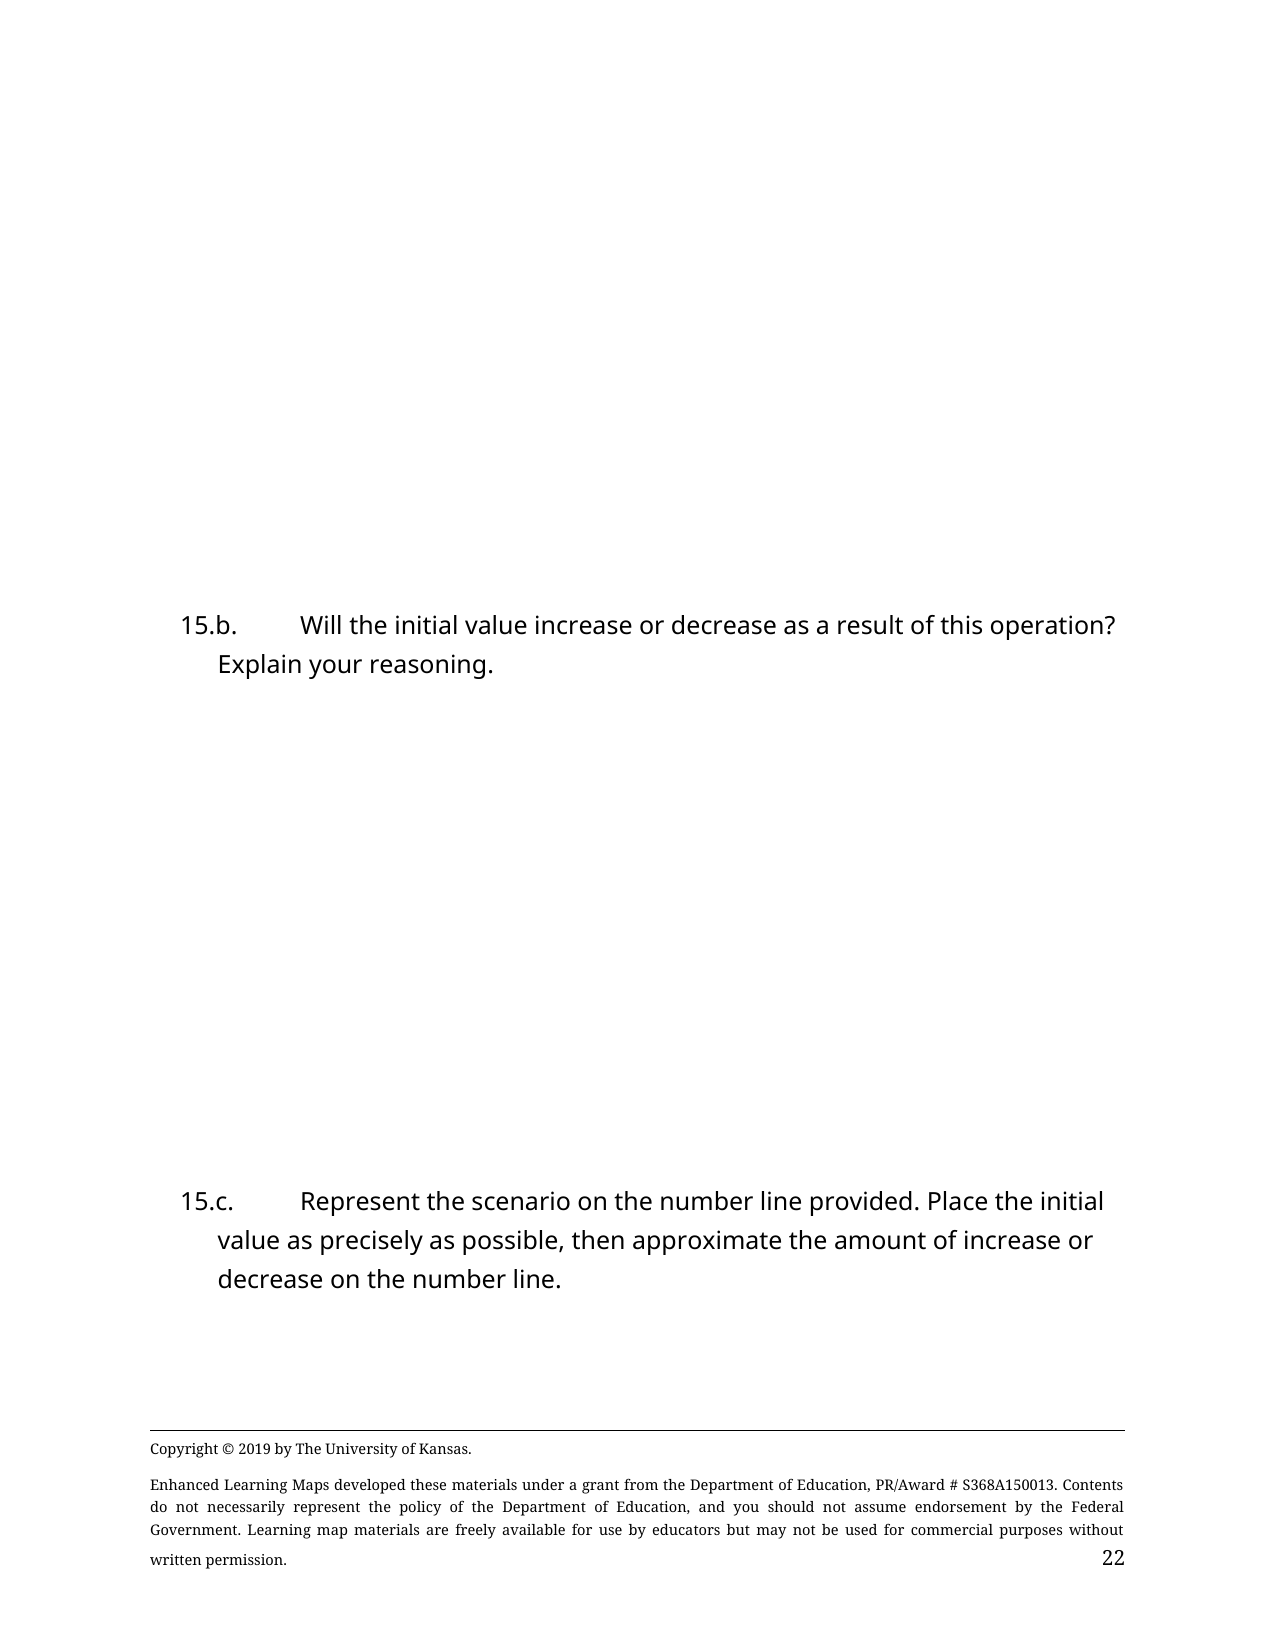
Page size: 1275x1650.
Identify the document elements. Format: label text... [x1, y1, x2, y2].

list Represent the scenario on the number line provided. Place the initial value as precisely as possible, then approximate the amount of increase or decrease on the number line. [180, 1183, 1125, 1371]
list Will the initial value increase or decrease as a result of this operation? Explain your reasoning. [180, 608, 1125, 835]
